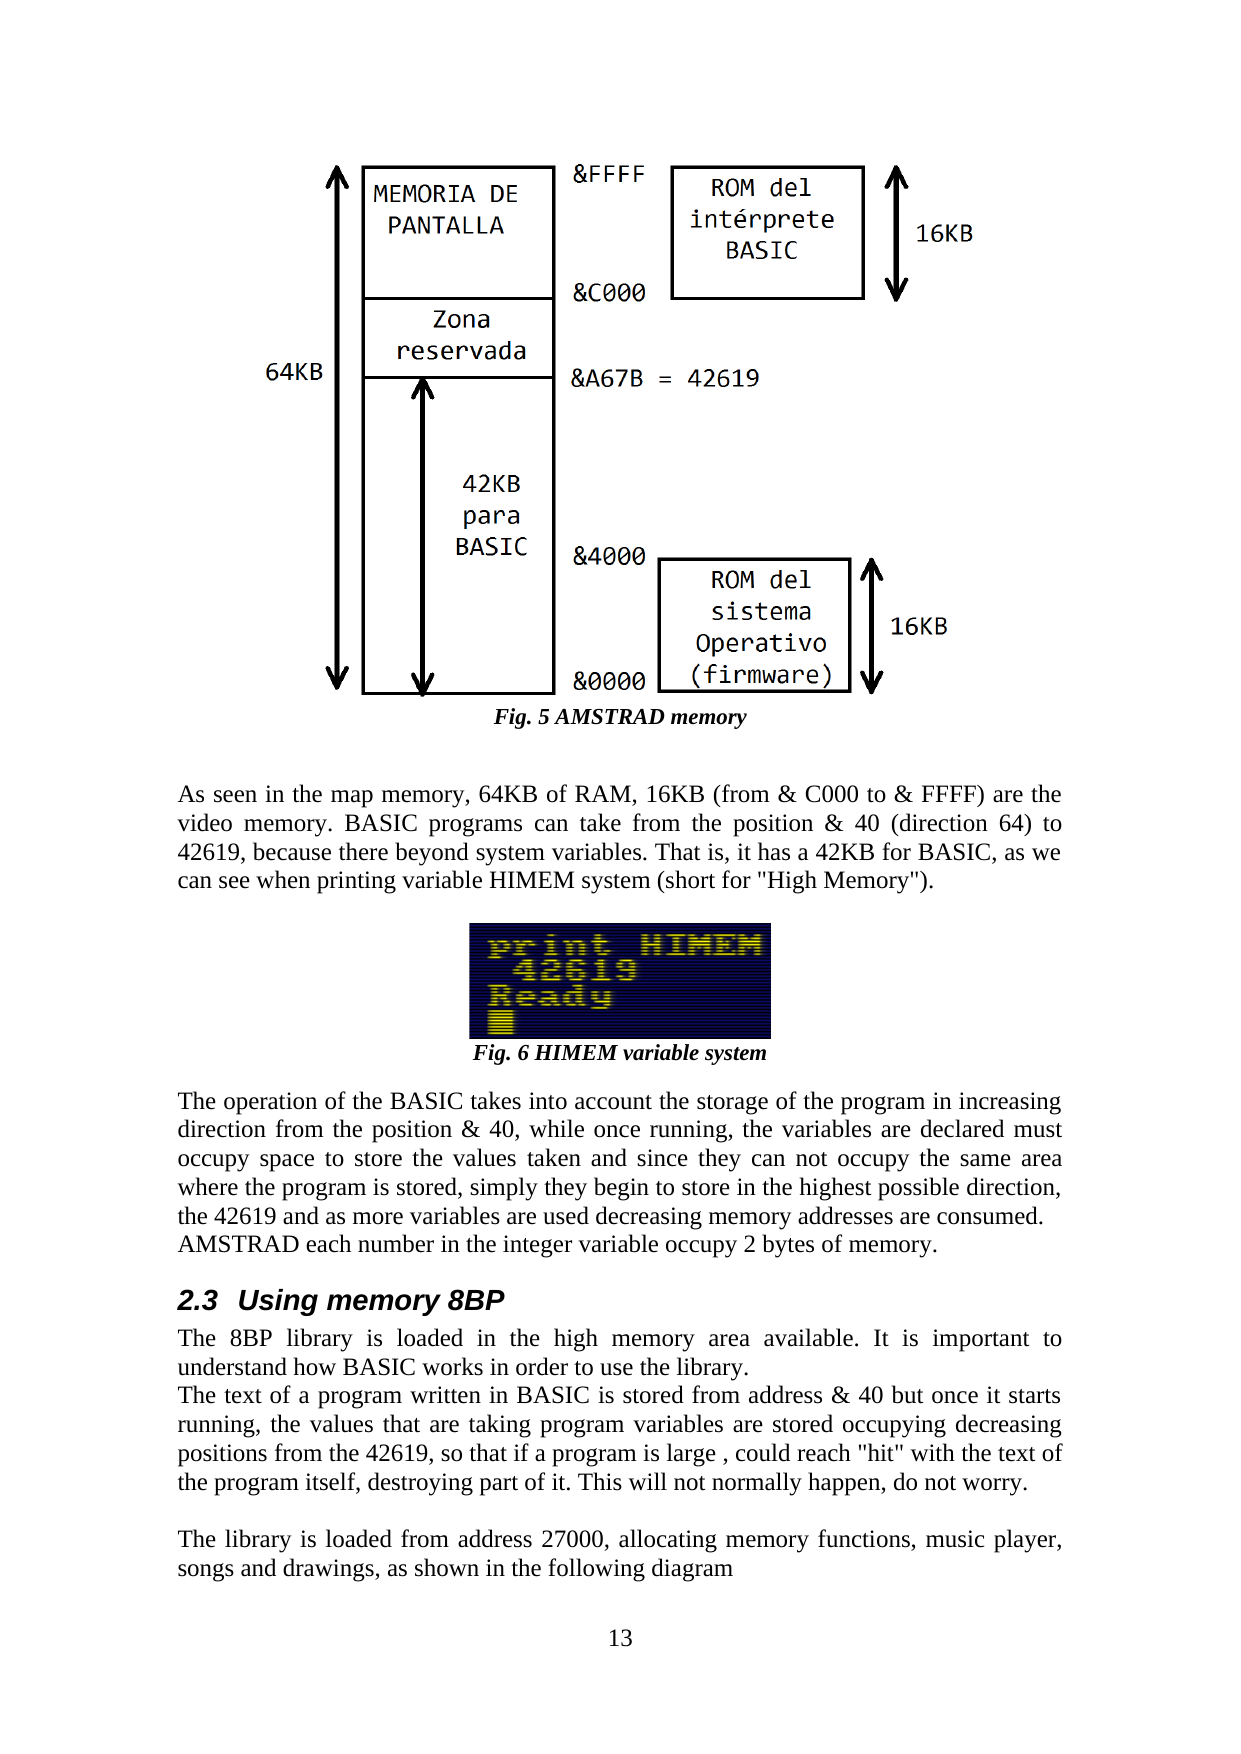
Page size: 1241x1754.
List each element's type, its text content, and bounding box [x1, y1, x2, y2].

text Fig. 6 HIMEM variable system [177, 1039, 1063, 1065]
text As seen in the map memory, 64KB of RAM, 16KB (from & C000 to & FFFF) are the video memory. BASIC programs can take from the position & 40 (direction 64) to 42619, because there beyond system variables. That is, it has a 42KB for BASIC, as we can see when printing variable HIMEM system (short for "High Memory"). [177, 779, 1063, 894]
picture [263, 147, 978, 704]
text The text of a program written in BASIC is stored from address & 40 but once it starts running, the values ​​that are taking program variables are stored occupying decreasing positions from the 42619, so that if a program is large , could reach "hit" with the text of the program itself, destroying part of it. This will not normally happen, do not worry. [177, 1381, 1063, 1496]
text The library is loaded from address 27000, allocating memory functions, music player, songs and drawings, as shown in the following diagram [177, 1524, 1063, 1582]
text The 8BP library is loaded in the high memory area available. It is important to understand how BASIC works in order to use the library. [177, 1323, 1063, 1381]
subtitle Using memory 8BP [177, 1283, 1063, 1317]
text Fig. 5 AMSTRAD memory [177, 703, 1063, 730]
text AMSTRAD each number in the integer variable occupy 2 bytes of memory. [177, 1229, 1063, 1258]
text The operation of the BASIC takes into account the storage of the program in increasing direction from the position & 40, while once running, the variables are declared must occupy space to store the values ​​taken and since they can not occupy the same area where the program is stored, simply they begin to store in the highest possible direction, the 42619 and as more variables are used decreasing memory addresses are consumed. [177, 1086, 1063, 1229]
picture [469, 923, 771, 1039]
